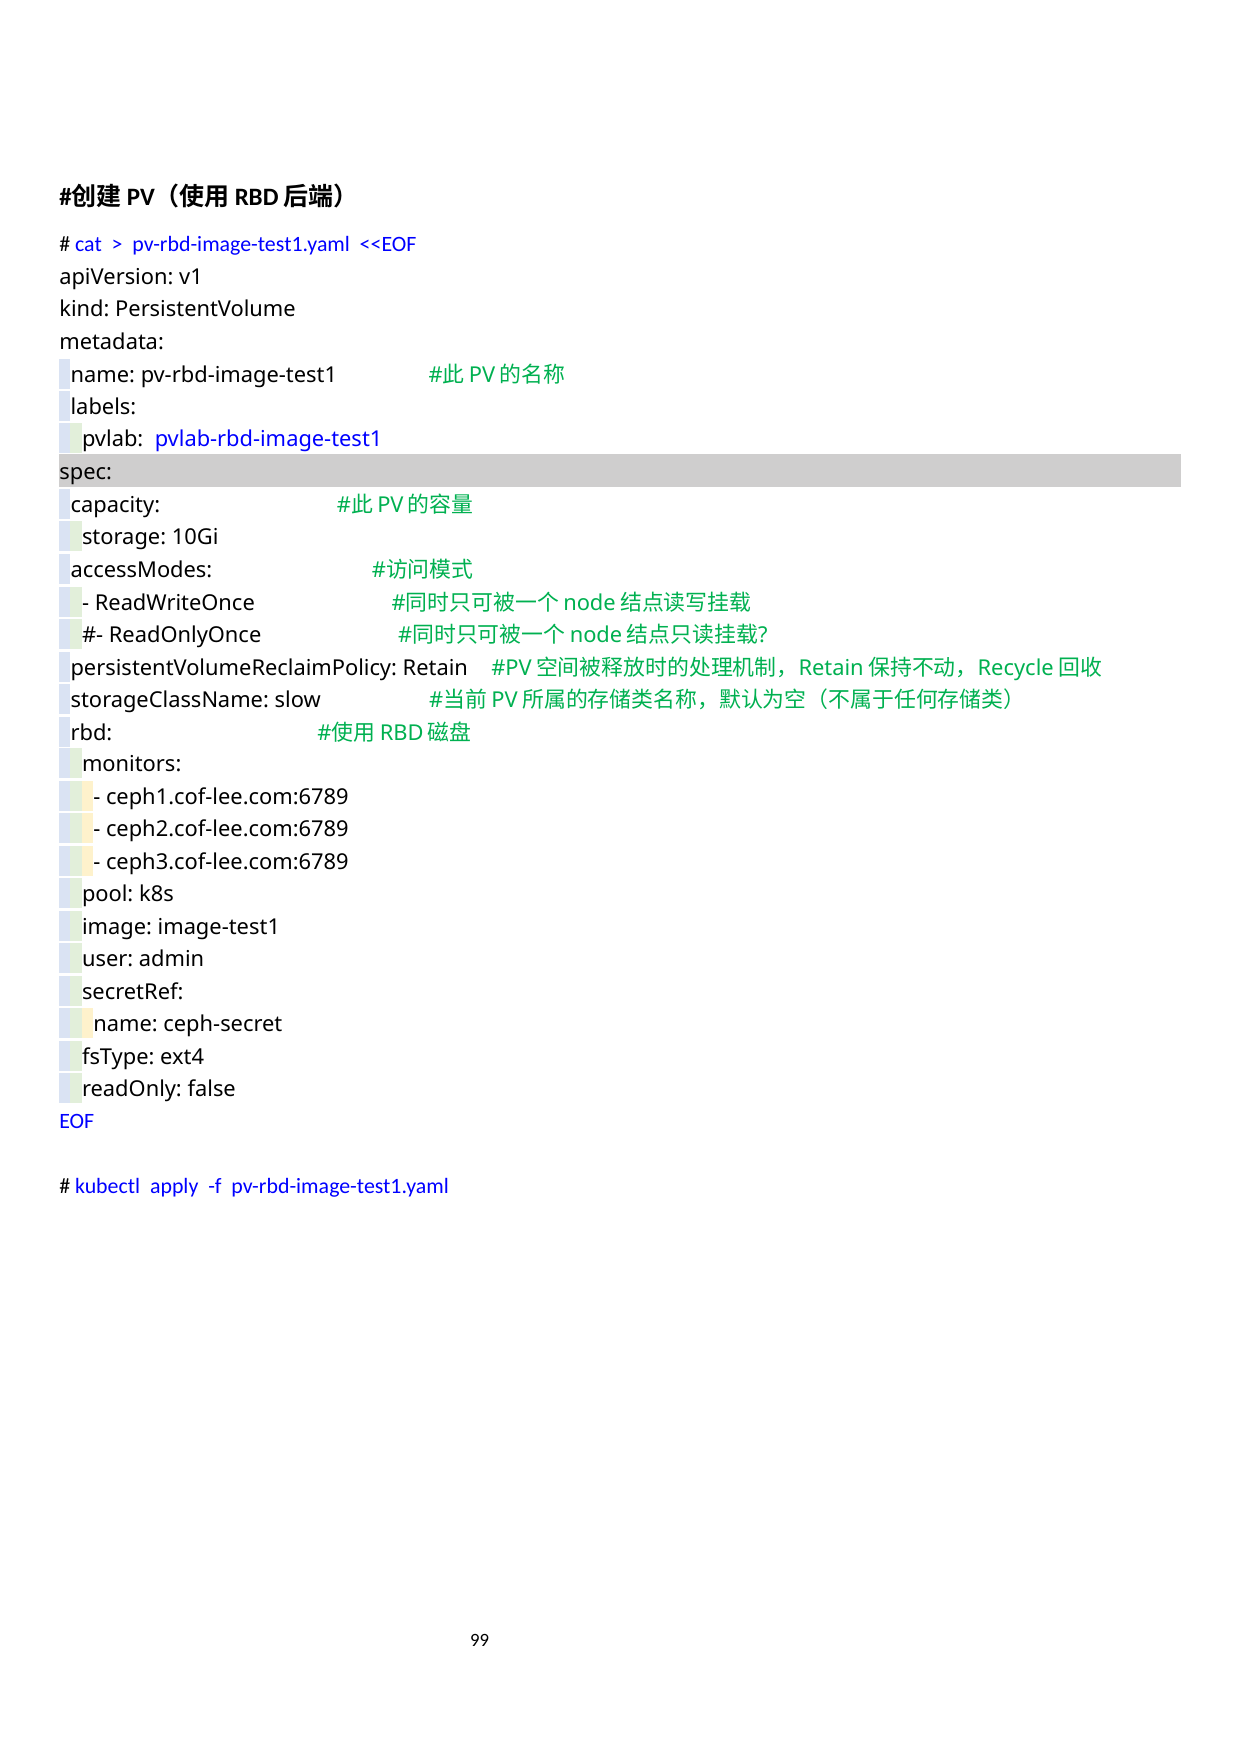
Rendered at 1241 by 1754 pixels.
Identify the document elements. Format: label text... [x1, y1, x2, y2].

text name: pv-rbd-image-test1 #此PV的名称 [59, 357, 1181, 389]
text accessModes: #访问模式 [59, 552, 1181, 584]
text metadata: [59, 324, 1181, 357]
text #- ReadOnlyOnce #同时只可被一个node结点只读挂载? [59, 617, 1181, 649]
text apiVersion: v1 [59, 259, 1181, 292]
text storageClassName: slow #当前PV所属的存储类名称，默认为空（不属于任何存储类） [59, 682, 1181, 714]
text #创建PV（使用RBD后端） [59, 162, 1181, 227]
text EOF [59, 1104, 1181, 1137]
text persistentVolumeReclaimPolicy: Retain #PV空间被释放时的处理机制，Retain保持不动，Recycle回收 [59, 649, 1181, 682]
text labels: [59, 389, 1181, 422]
text # kubectl apply -f pv-rbd-image-test1.yaml [59, 1169, 1181, 1202]
text - ceph1.cof-lee.com:6789 [59, 779, 1181, 812]
text - ReadWriteOnce #同时只可被一个node结点读写挂载 [59, 584, 1181, 617]
text name: ceph-secret [59, 1007, 1181, 1039]
text capacity: #此PV的容量 [59, 487, 1181, 519]
text fsType: ext4 [59, 1039, 1181, 1072]
text - ceph3.cof-lee.com:6789 [59, 844, 1181, 877]
text - ceph2.cof-lee.com:6789 [59, 812, 1181, 844]
text readOnly: false [59, 1072, 1181, 1104]
text pool: k8s [59, 877, 1181, 909]
text secretRef: [59, 974, 1181, 1007]
text # cat > pv-rbd-image-test1.yaml <<EOF [59, 227, 1181, 259]
text storage: 10Gi [59, 519, 1181, 552]
text pvlab: pvlab-rbd-image-test1 [59, 422, 1181, 454]
text user: admin [59, 942, 1181, 974]
text monitors: [59, 747, 1181, 779]
text rbd: #使用RBD磁盘 [59, 714, 1181, 747]
text image: image-test1 [59, 909, 1181, 942]
text spec: [59, 454, 1181, 487]
text kind: PersistentVolume [59, 292, 1181, 324]
